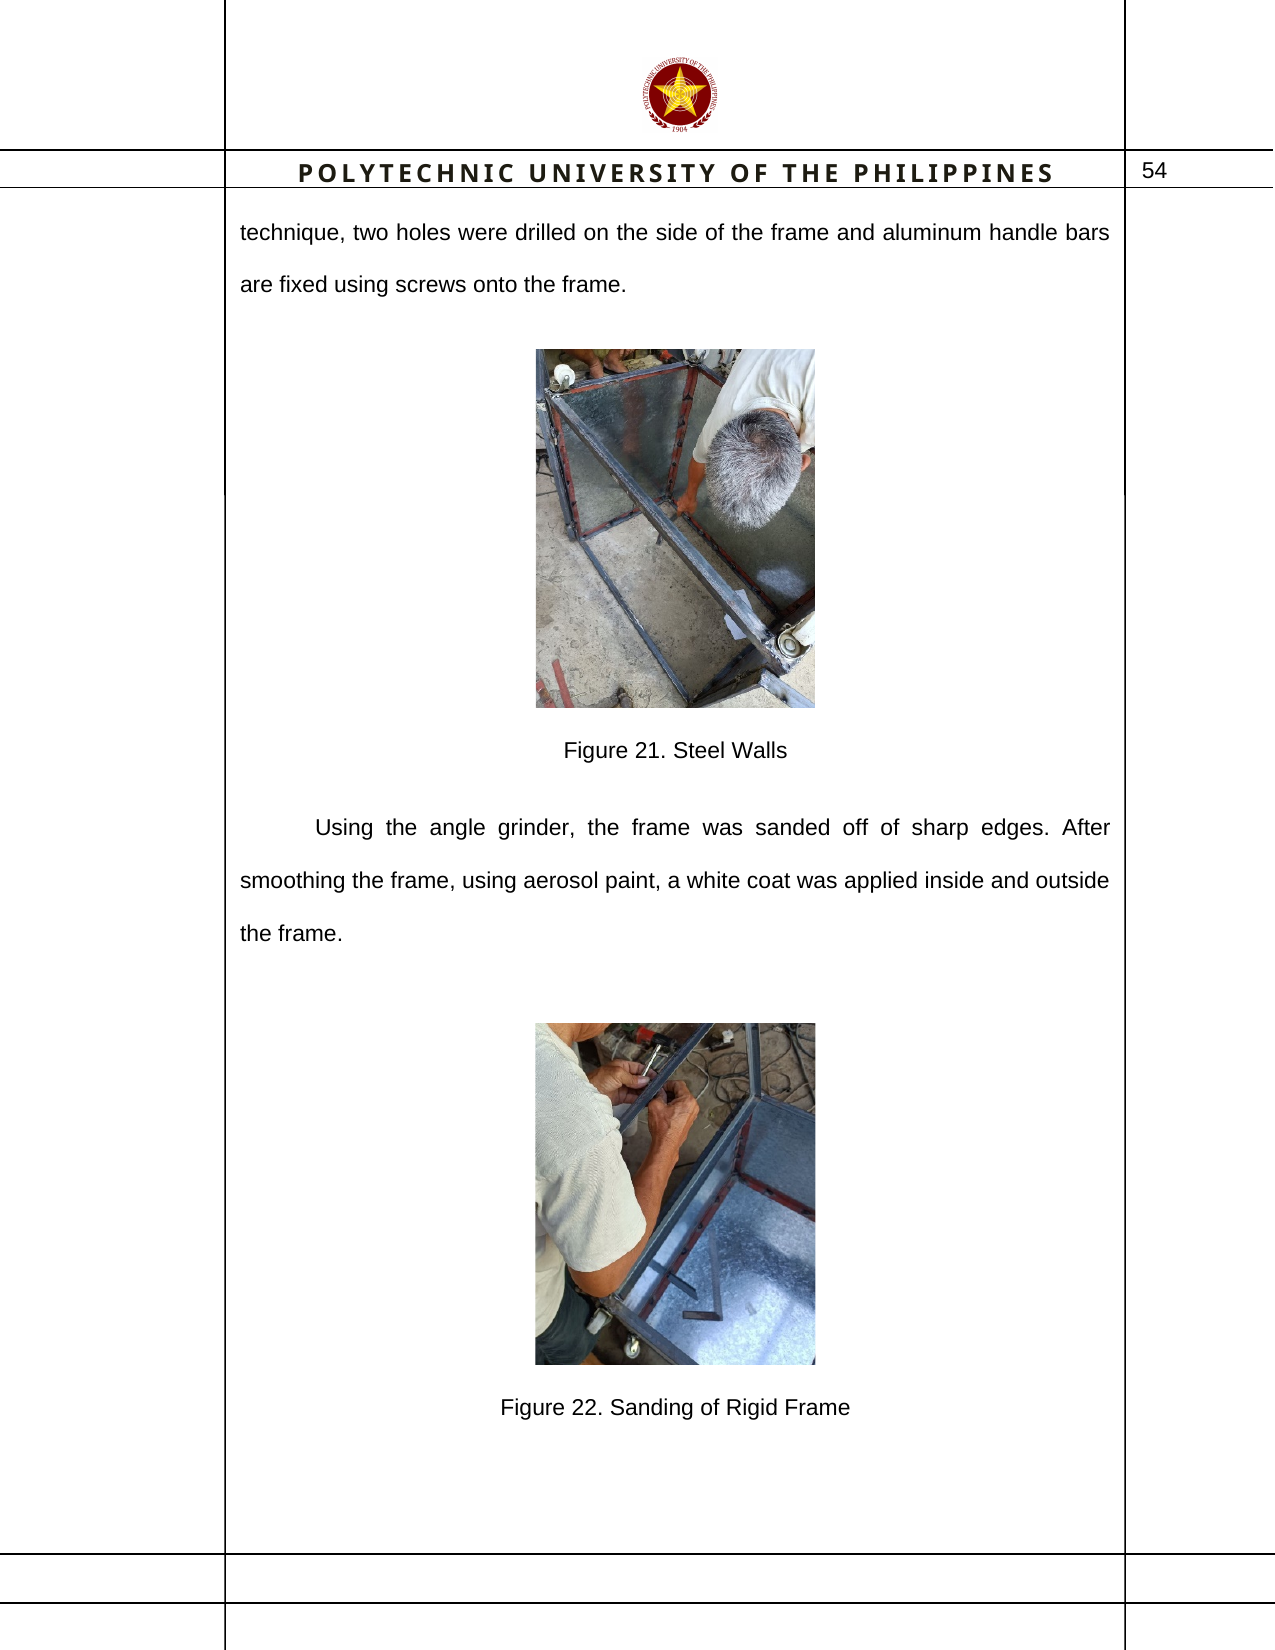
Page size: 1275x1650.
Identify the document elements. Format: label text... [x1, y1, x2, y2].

text Figure 21. Steel Walls [240, 737, 1111, 763]
picture [642, 57, 718, 133]
text Using the angle grinder, the frame was sanded off of sharp edges. After smoothing the frame, using aerosol paint, a white coat was applied inside and outside the frame. [240, 814, 1111, 946]
text Figure 22. Sanding of Rigid Frame [240, 1393, 1111, 1420]
picture [535, 1023, 816, 1365]
picture [535, 349, 815, 708]
